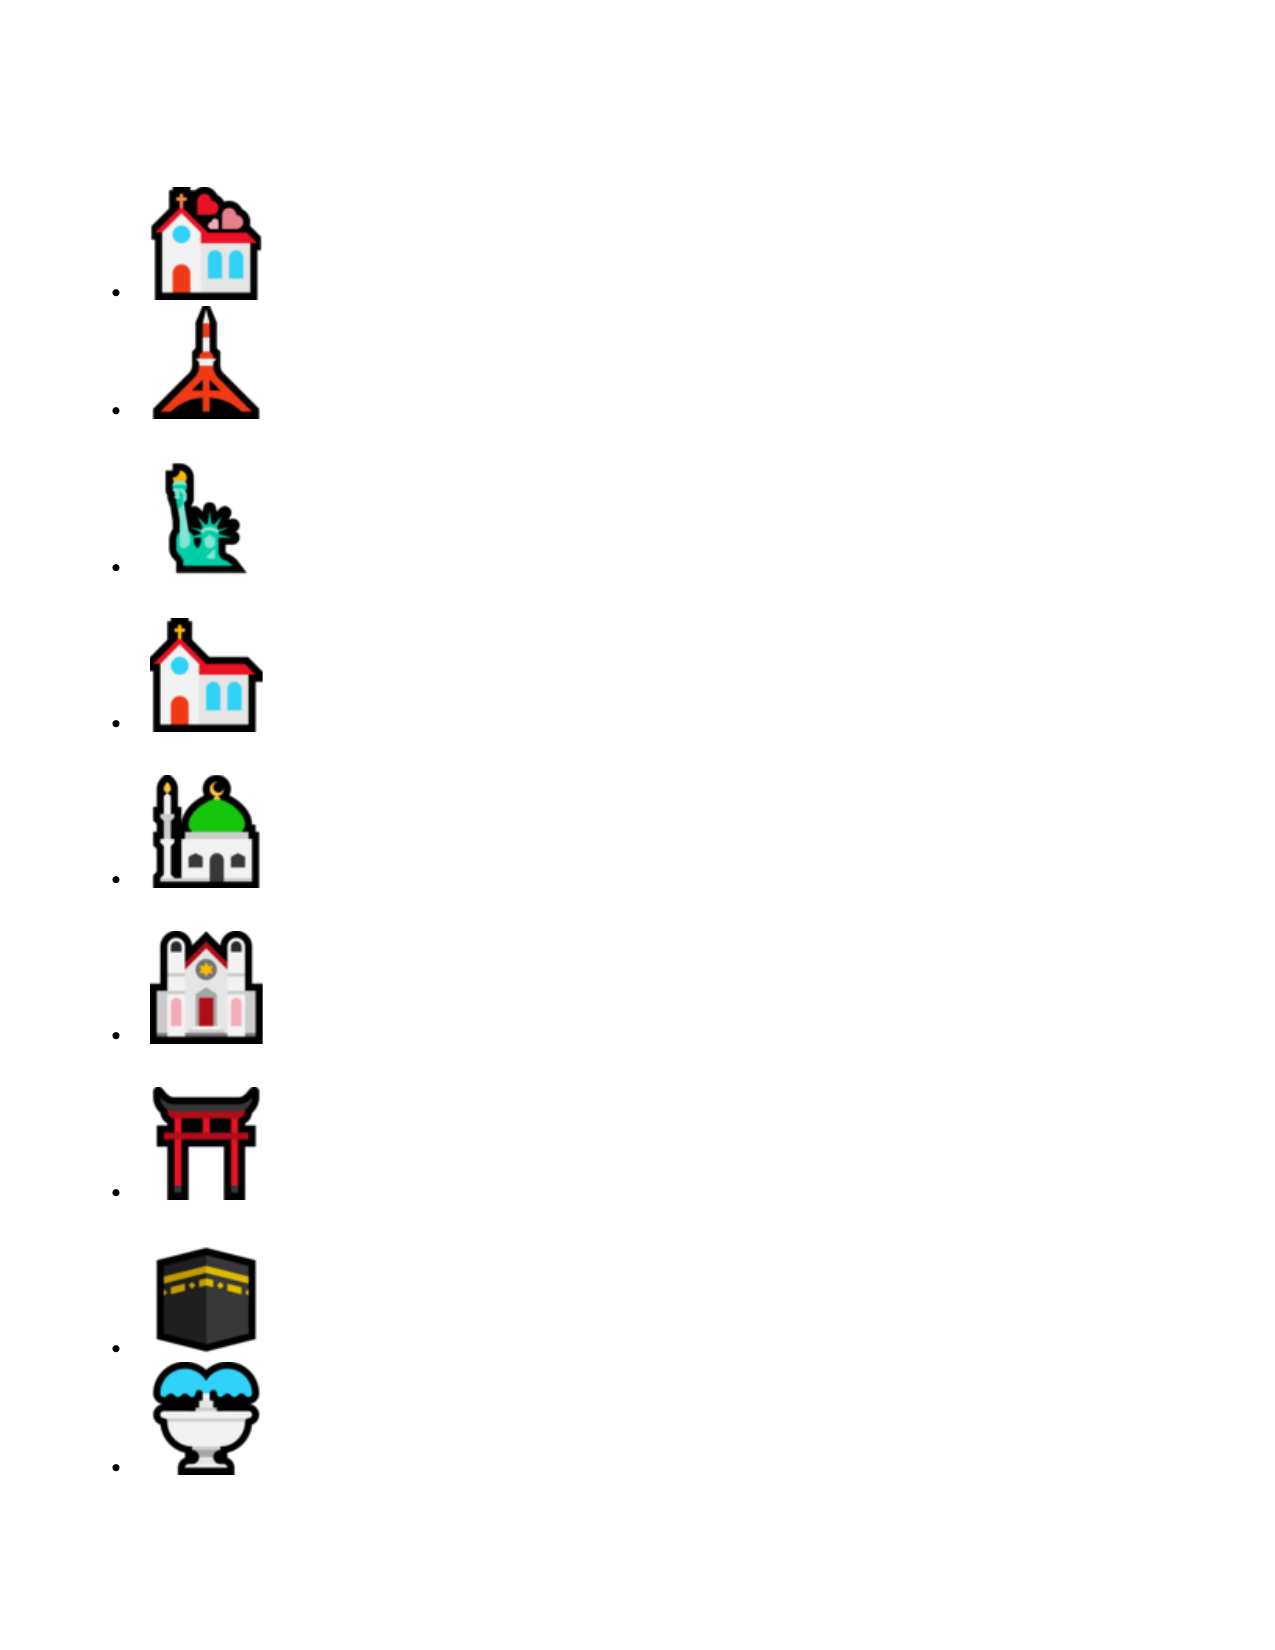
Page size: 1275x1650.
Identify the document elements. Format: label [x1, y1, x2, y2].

picture [150, 306, 263, 419]
picture [150, 931, 263, 1044]
picture [150, 1087, 263, 1200]
picture [150, 618, 263, 732]
picture [150, 775, 263, 888]
picture [150, 1362, 263, 1475]
picture [150, 462, 263, 575]
picture [150, 187, 263, 300]
picture [150, 1243, 263, 1357]
